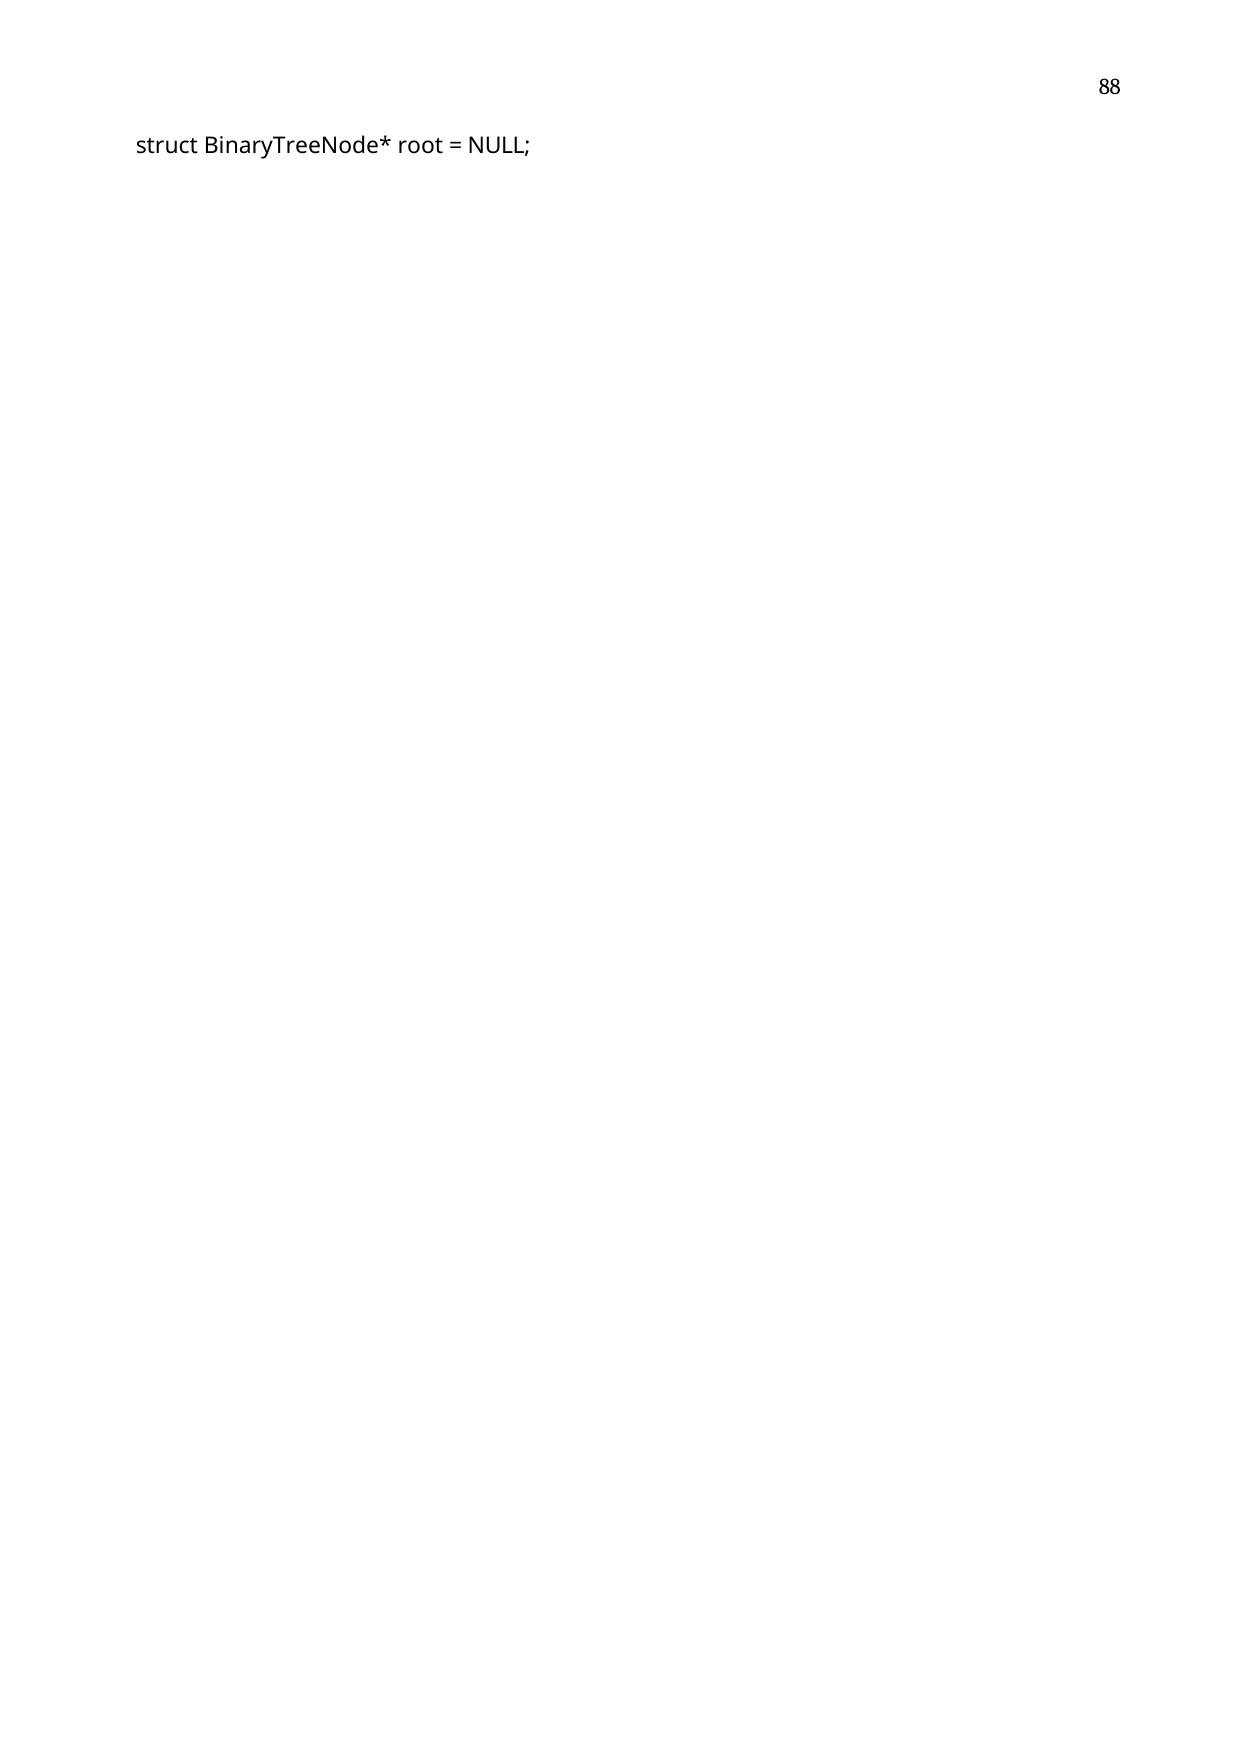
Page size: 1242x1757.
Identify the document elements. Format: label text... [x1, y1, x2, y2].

text struct BinaryTreeNode* root = NULL; [136, 129, 1160, 160]
